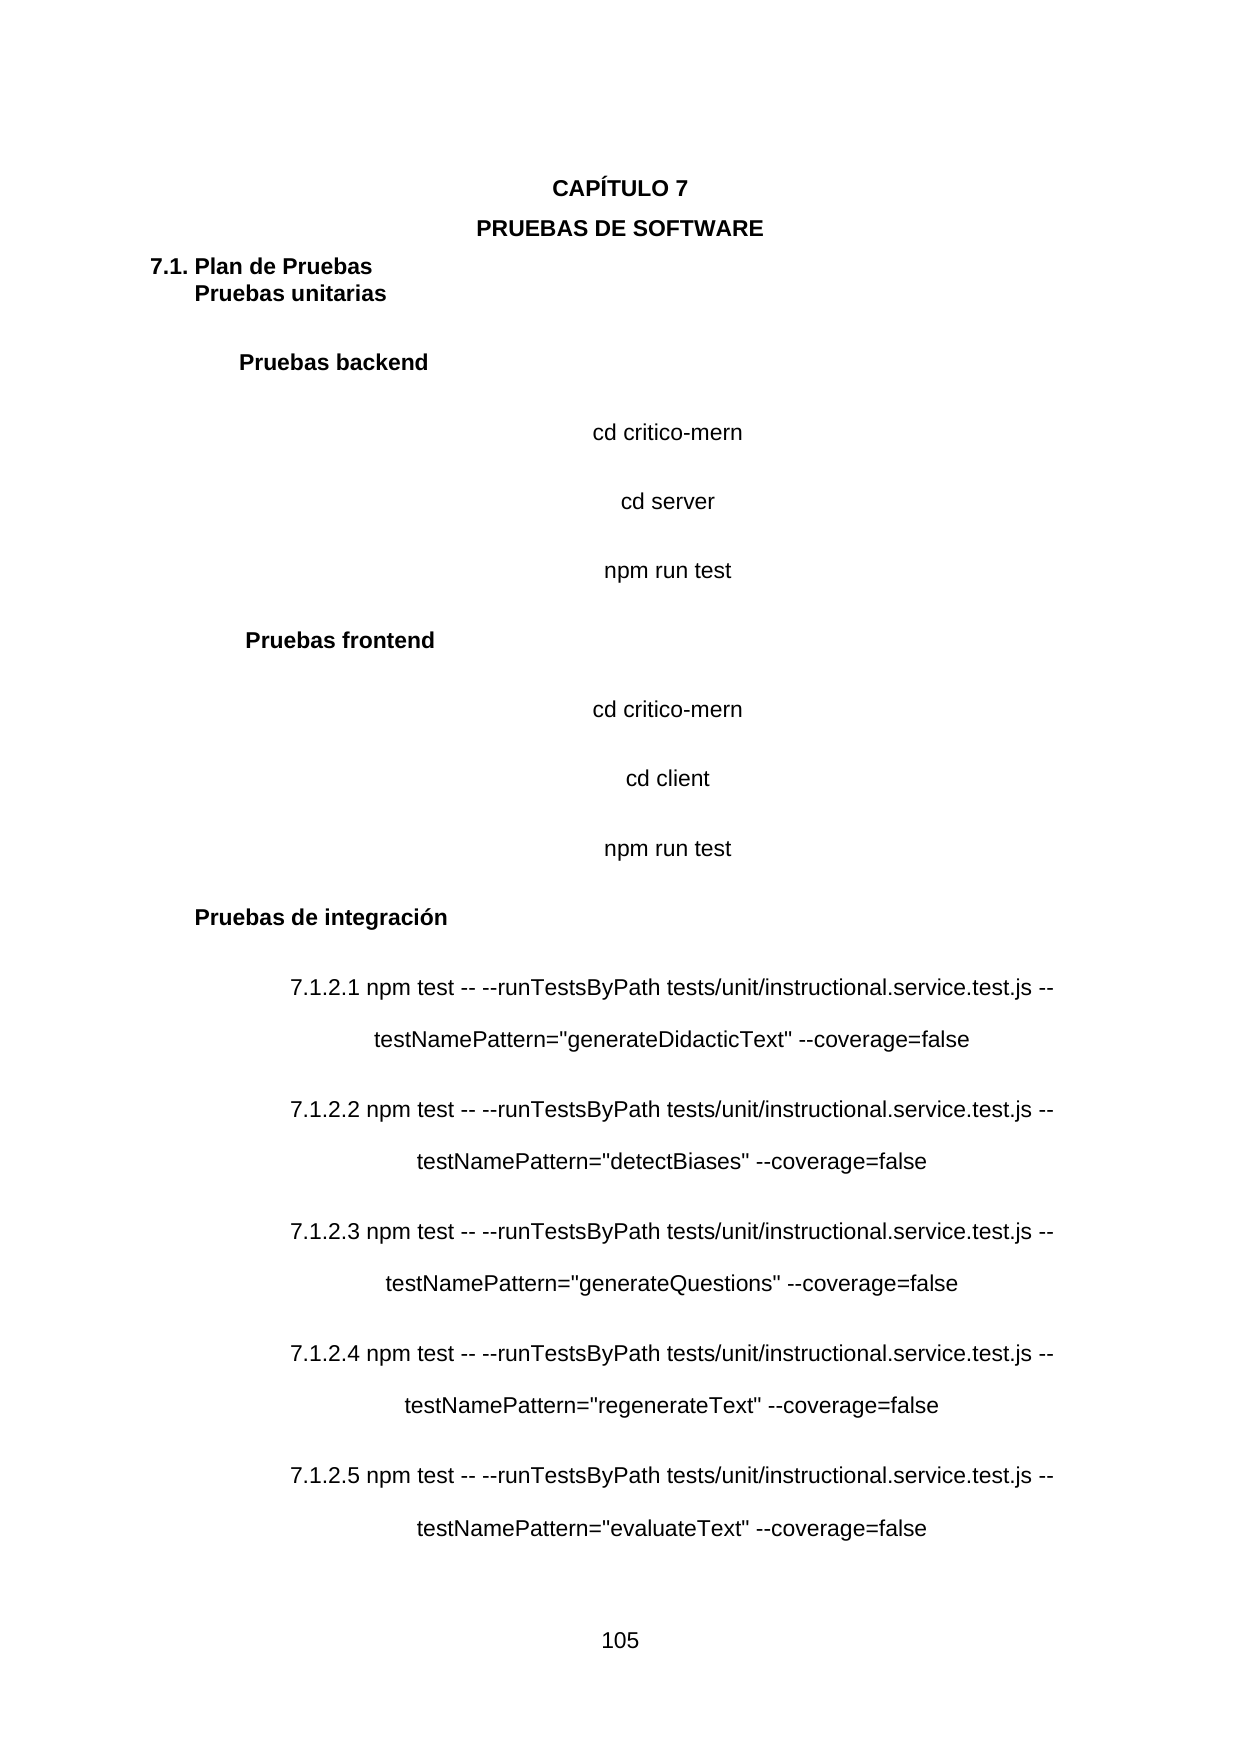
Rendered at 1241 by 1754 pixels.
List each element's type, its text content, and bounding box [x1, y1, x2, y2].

text cd client [194, 765, 1090, 792]
subtitle CAPÍTULO 7 [150, 175, 1090, 201]
text cd critico-mern [194, 696, 1090, 722]
subtitle Plan de Pruebas [150, 253, 1090, 280]
text Pruebas unitarias [194, 280, 1090, 306]
text cd server [194, 488, 1090, 514]
text Pruebas de integración [194, 904, 1090, 930]
text npm run test [194, 557, 1090, 583]
text Pruebas backend [194, 349, 1090, 375]
text 7.1.2.1 npm test -- --runTestsByPath tests/unit/instructional.service.test.js --testNamePattern="generateDidacticText" --coverage=false [253, 973, 1090, 1052]
text 7.1.2.3 npm test -- --runTestsByPath tests/unit/instructional.service.test.js --testNamePattern="generateQuestions" --coverage=false [253, 1218, 1090, 1297]
text Pruebas frontend [194, 627, 1090, 653]
text npm run test [194, 835, 1090, 861]
text 7.1.2.5 npm test -- --runTestsByPath tests/unit/instructional.service.test.js --testNamePattern="evaluateText" --coverage=false [253, 1462, 1090, 1541]
text 7.1.2.4 npm test -- --runTestsByPath tests/unit/instructional.service.test.js --testNamePattern="regenerateText" --coverage=false [253, 1340, 1090, 1419]
subtitle PRUEBAS DE SOFTWARE [150, 214, 1090, 241]
text cd critico-mern [194, 418, 1090, 445]
text 7.1.2.2 npm test -- --runTestsByPath tests/unit/instructional.service.test.js --testNamePattern="detectBiases" --coverage=false [253, 1096, 1090, 1174]
